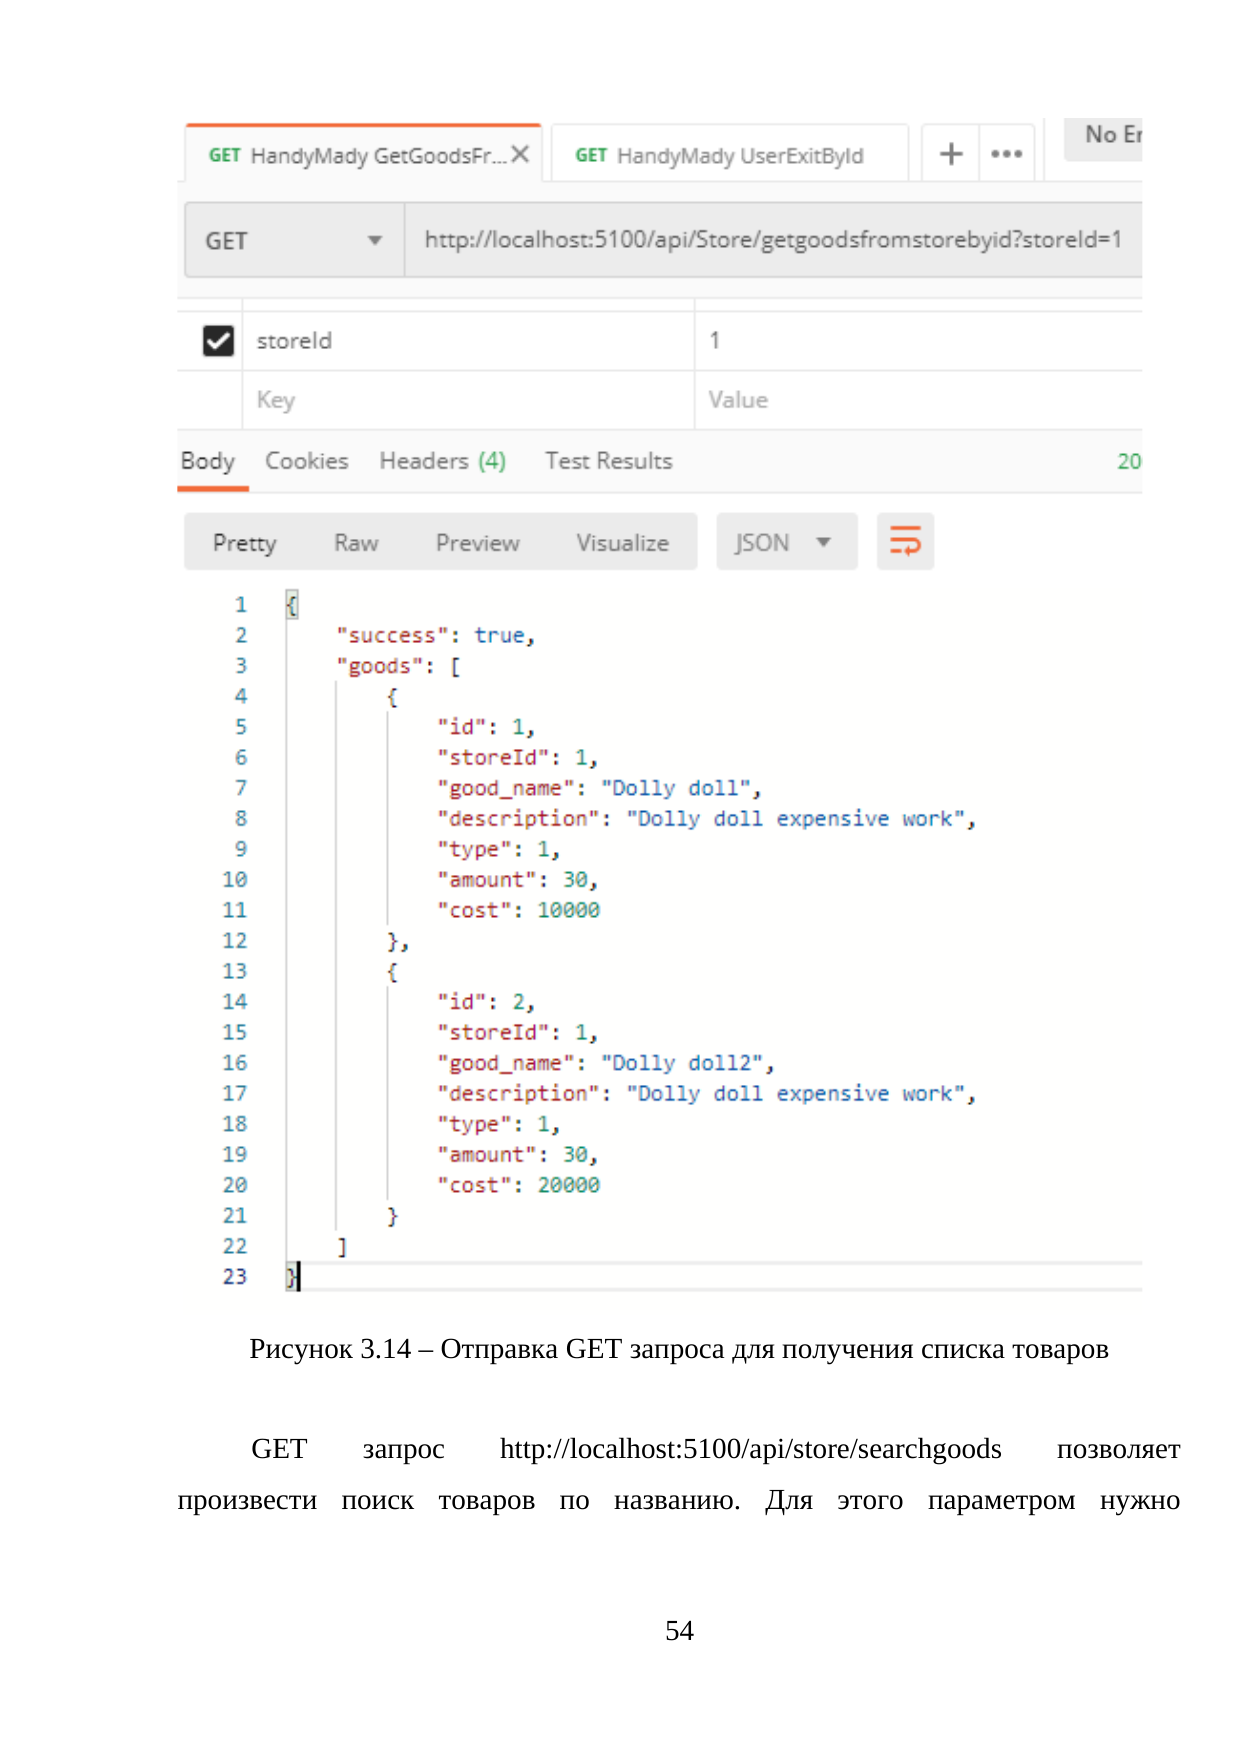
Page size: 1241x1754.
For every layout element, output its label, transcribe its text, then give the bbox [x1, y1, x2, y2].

text Рисунок 3.14 – Отправка GET запроса для получения списка товаров [177, 1331, 1181, 1364]
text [177, 1432, 1181, 1515]
picture [177, 118, 1143, 1315]
